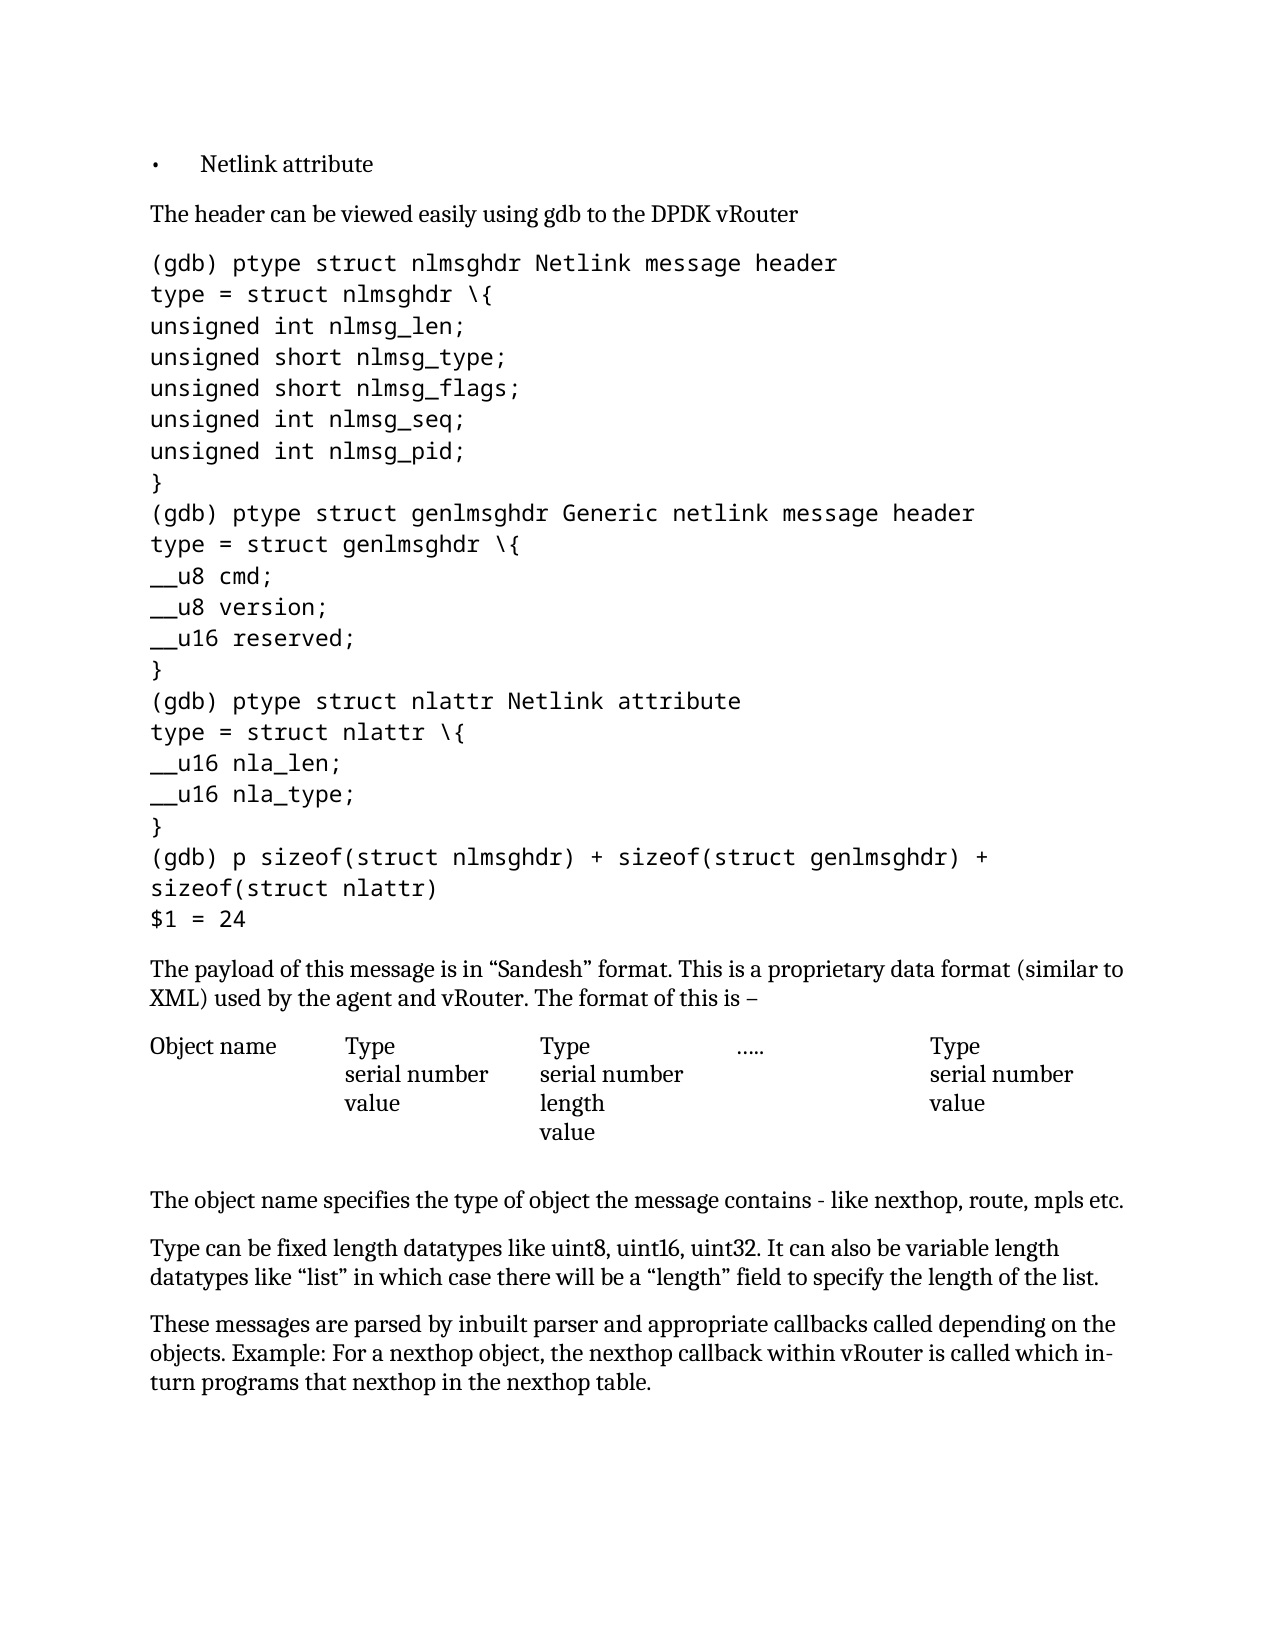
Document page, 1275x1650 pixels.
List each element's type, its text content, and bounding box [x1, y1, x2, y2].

table_header Type serial number length value [529, 1032, 724, 1167]
list Netlink attribute [150, 150, 1125, 179]
text The object name specifies the type of object the message contains - like nexthop, route, mpls etc. [150, 1186, 1125, 1215]
table_header ….. [724, 1032, 919, 1167]
table_header Type serial number value [334, 1032, 529, 1167]
text Type can be fixed length datatypes like uint8, uint16, uint32. It can also be variable length datatypes like “list” in which case there will be a “length” field to specify the length of the list. [150, 1234, 1125, 1291]
text The payload of this message is in “Sandesh” format. This is a proprietary data format (similar to XML) used by the agent and vRouter. The format of this is – [150, 955, 1125, 1013]
table_header Type serial number value [919, 1032, 1114, 1167]
text The header can be viewed easily using gdb to the DPDK vRouter [150, 199, 1125, 228]
text These messages are parsed by inbuilt parser and appropriate callbacks called depending on the objects. Example: For a nexthop object, the nexthop callback within vRouter is called which in-turn programs that nexthop in the nexthop table. [150, 1310, 1125, 1396]
text (gdb) ptype struct nlmsghdr Netlink message header type = struct nlmsghdr \{ unsigned int nlmsg_len; unsigned short nlmsg_type; unsigned short nlmsg_flags; unsigned int nlmsg_seq; unsigned int nlmsg_pid; } (gdb) ptype struct genlmsghdr Generic netlink message header type = struct genlmsghdr \{ __u8 cmd; __u8 version; __u16 reserved; } (gdb) ptype struct nlattr Netlink attribute type = struct nlattr \{ __u16 nla_len; __u16 nla_type; } (gdb) p sizeof(struct nlmsghdr) + sizeof(struct genlmsghdr) + sizeof(struct nlattr) $1 = 24 [150, 247, 1125, 934]
table_header Object name [139, 1032, 334, 1167]
